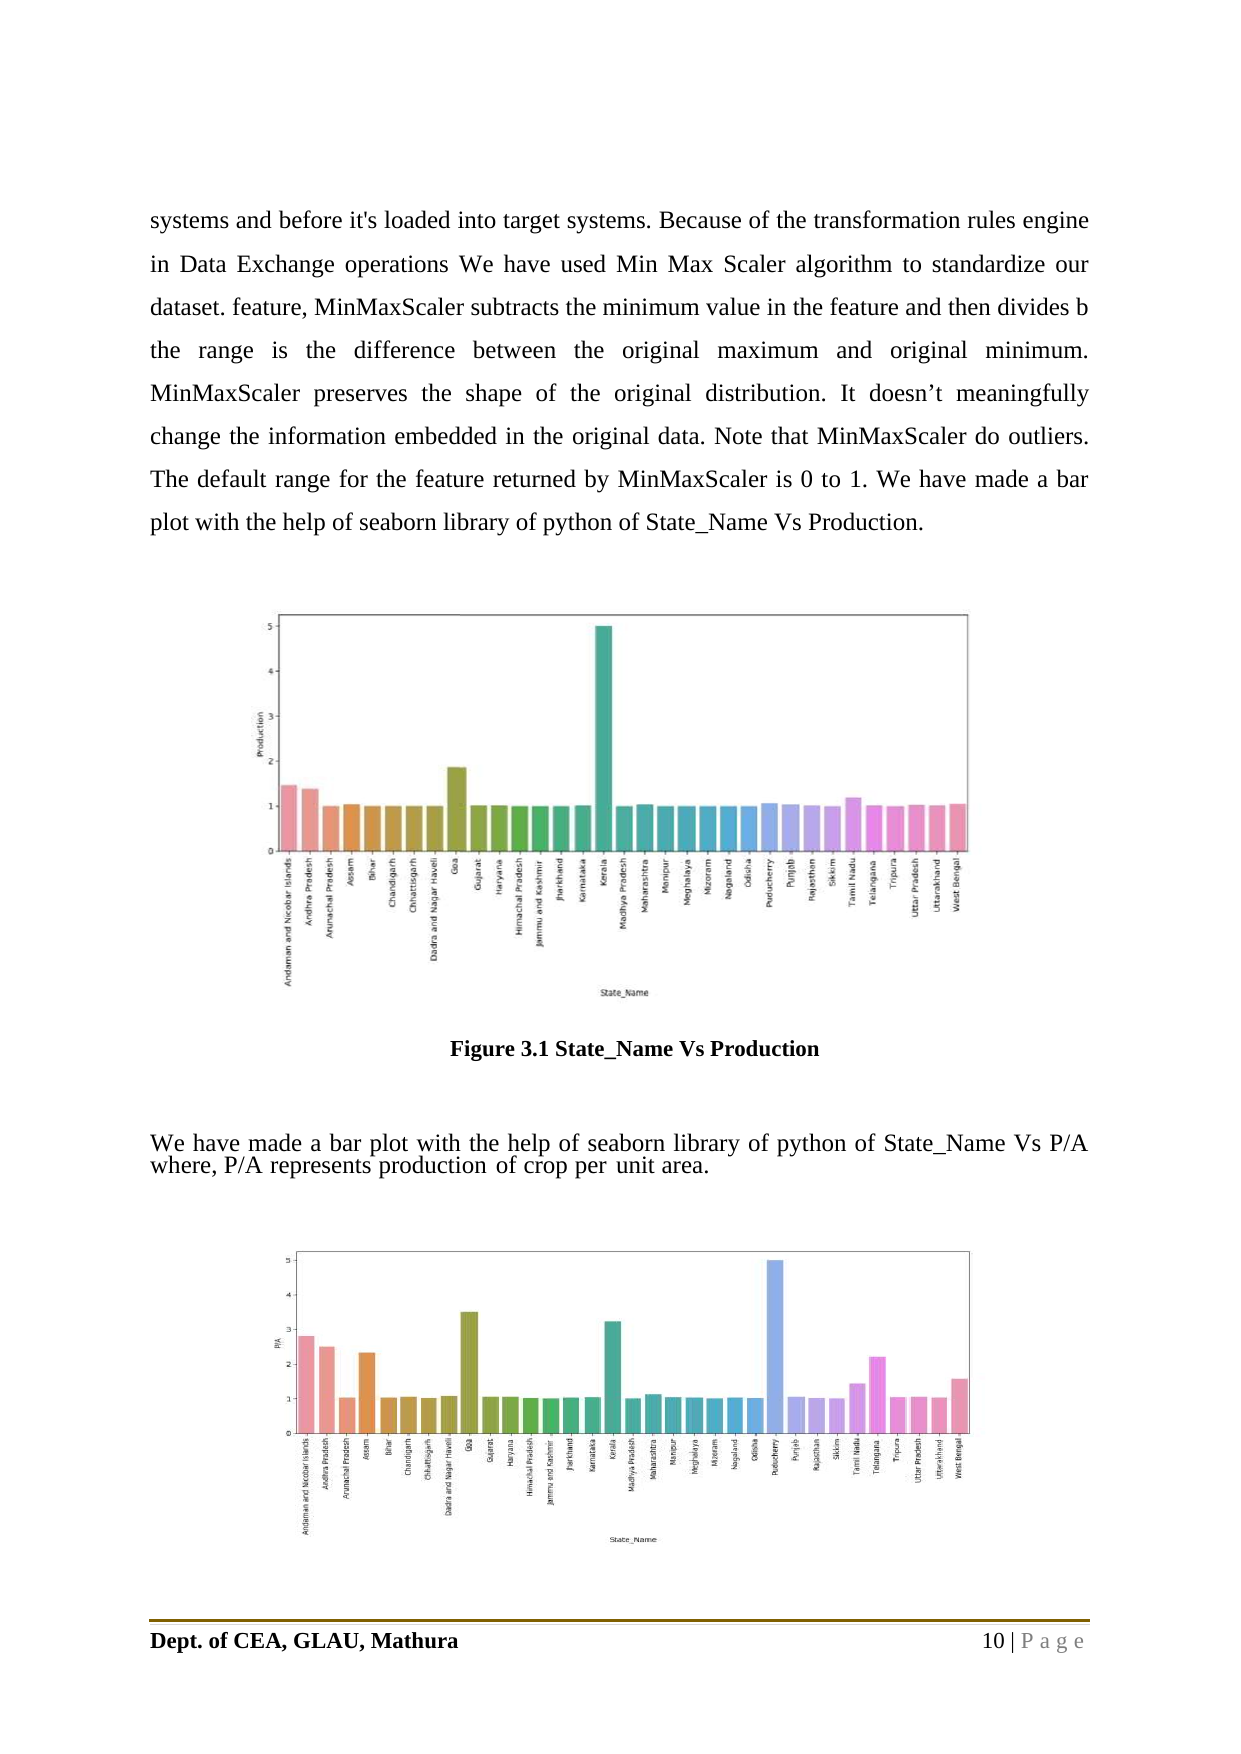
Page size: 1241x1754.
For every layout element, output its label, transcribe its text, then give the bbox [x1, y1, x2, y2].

text systems and before it's loaded into target systems. Because of the transformation rules engine in Data Exchange operations We have used Min Max Scaler algorithm to standardize our dataset. feature, MinMaxScaler subtracts the minimum value in the feature and then divides b the range is the difference between the original maximum and original minimum. MinMaxScaler preserves the shape of the original distribution. It doesn’t meaningfully change the information embedded in the original data. Note that MinMaxScaler do outliers. The default range for the feature returned by MinMaxScaler is 0 to 1. We have made a bar plot with the help of seaborn library of python of State_Name Vs Production. [150, 206, 1090, 536]
picture [250, 584, 991, 1004]
picture [187, 1209, 1056, 1565]
text We have made a bar plot with the help of seaborn library of python of State_Name Vs P/A where, P/A represents production of crop per unit area. [150, 1133, 1090, 1178]
